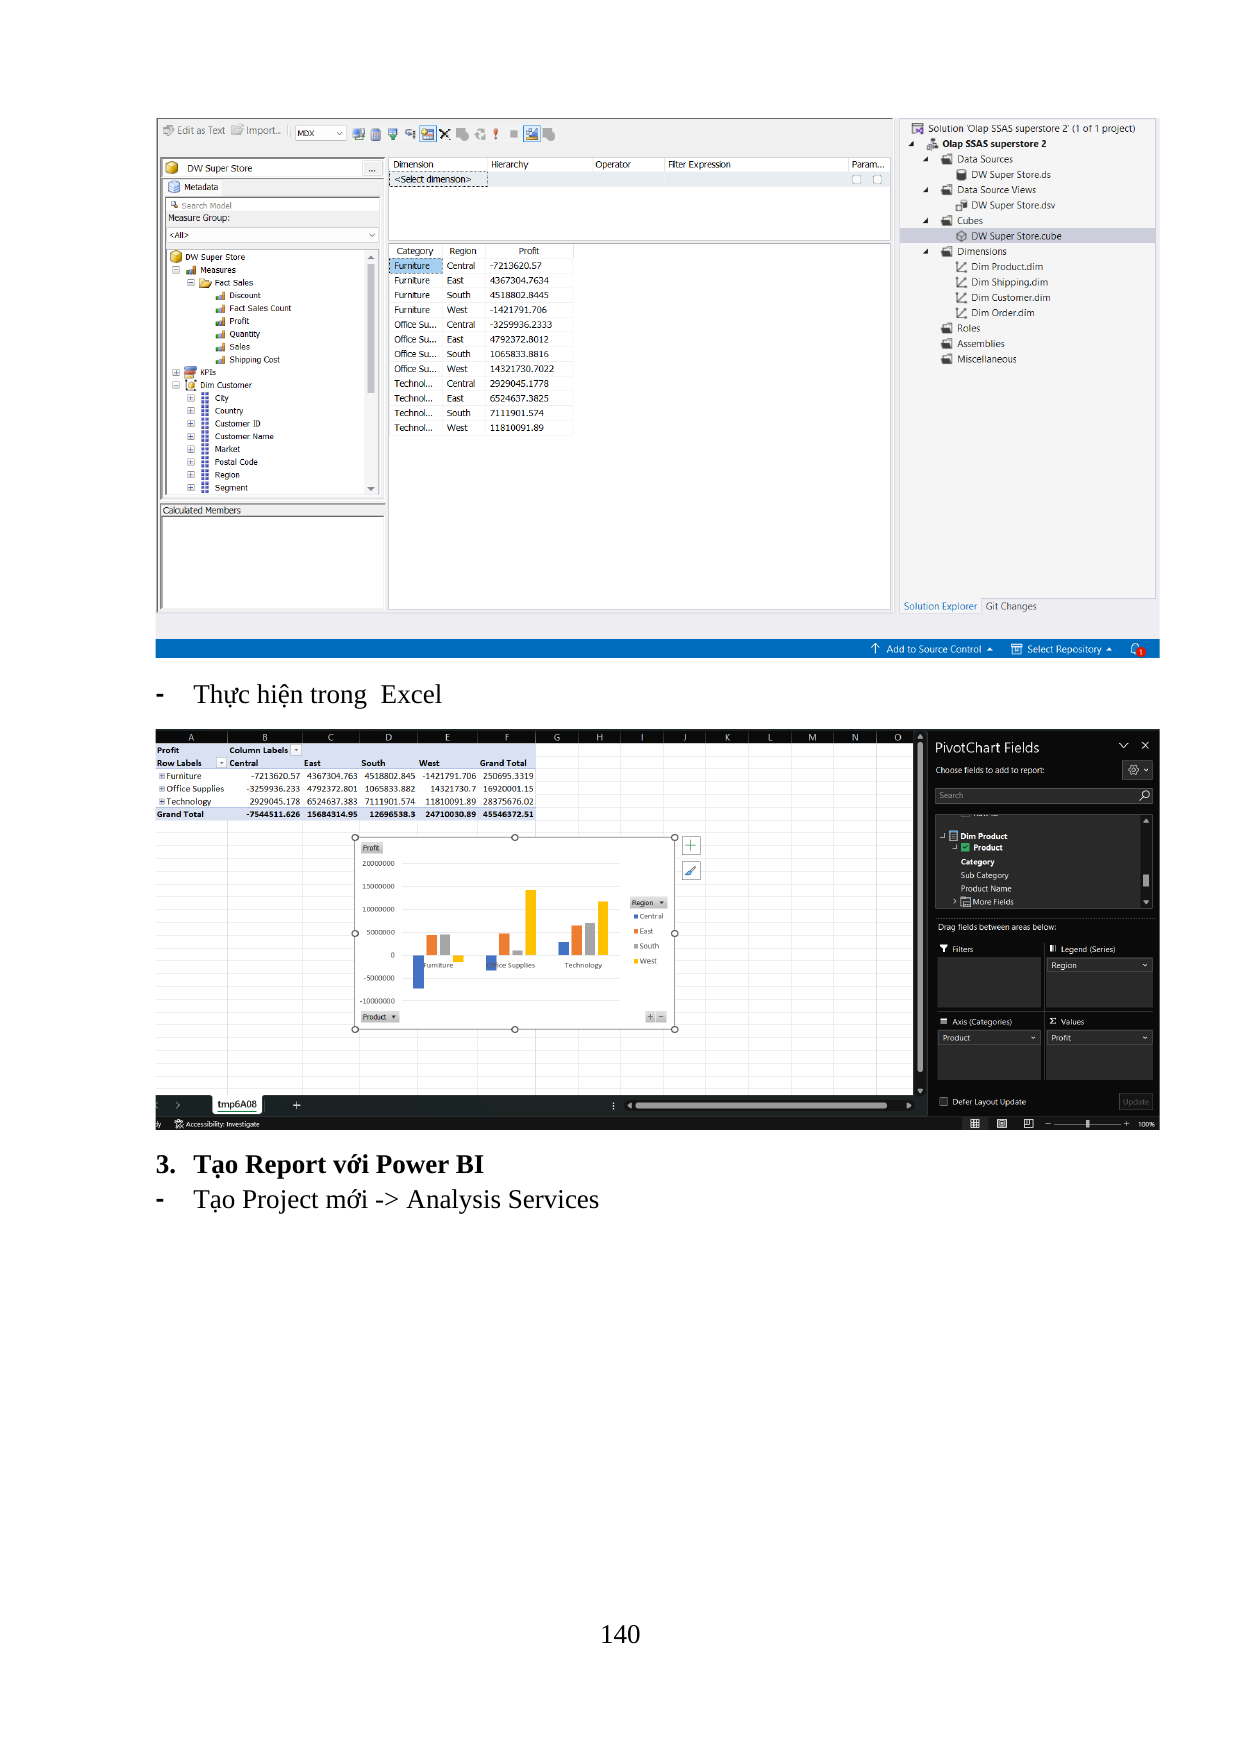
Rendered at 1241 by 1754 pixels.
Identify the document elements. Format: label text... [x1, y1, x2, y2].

list Tạo Report với Power BI [156, 1149, 1122, 1180]
picture [155, 729, 1160, 1130]
list Thực hiện trong Excel [156, 677, 1122, 710]
picture [155, 118, 1160, 658]
list Tạo Project mới -> Analysis Services [156, 1182, 1122, 1215]
